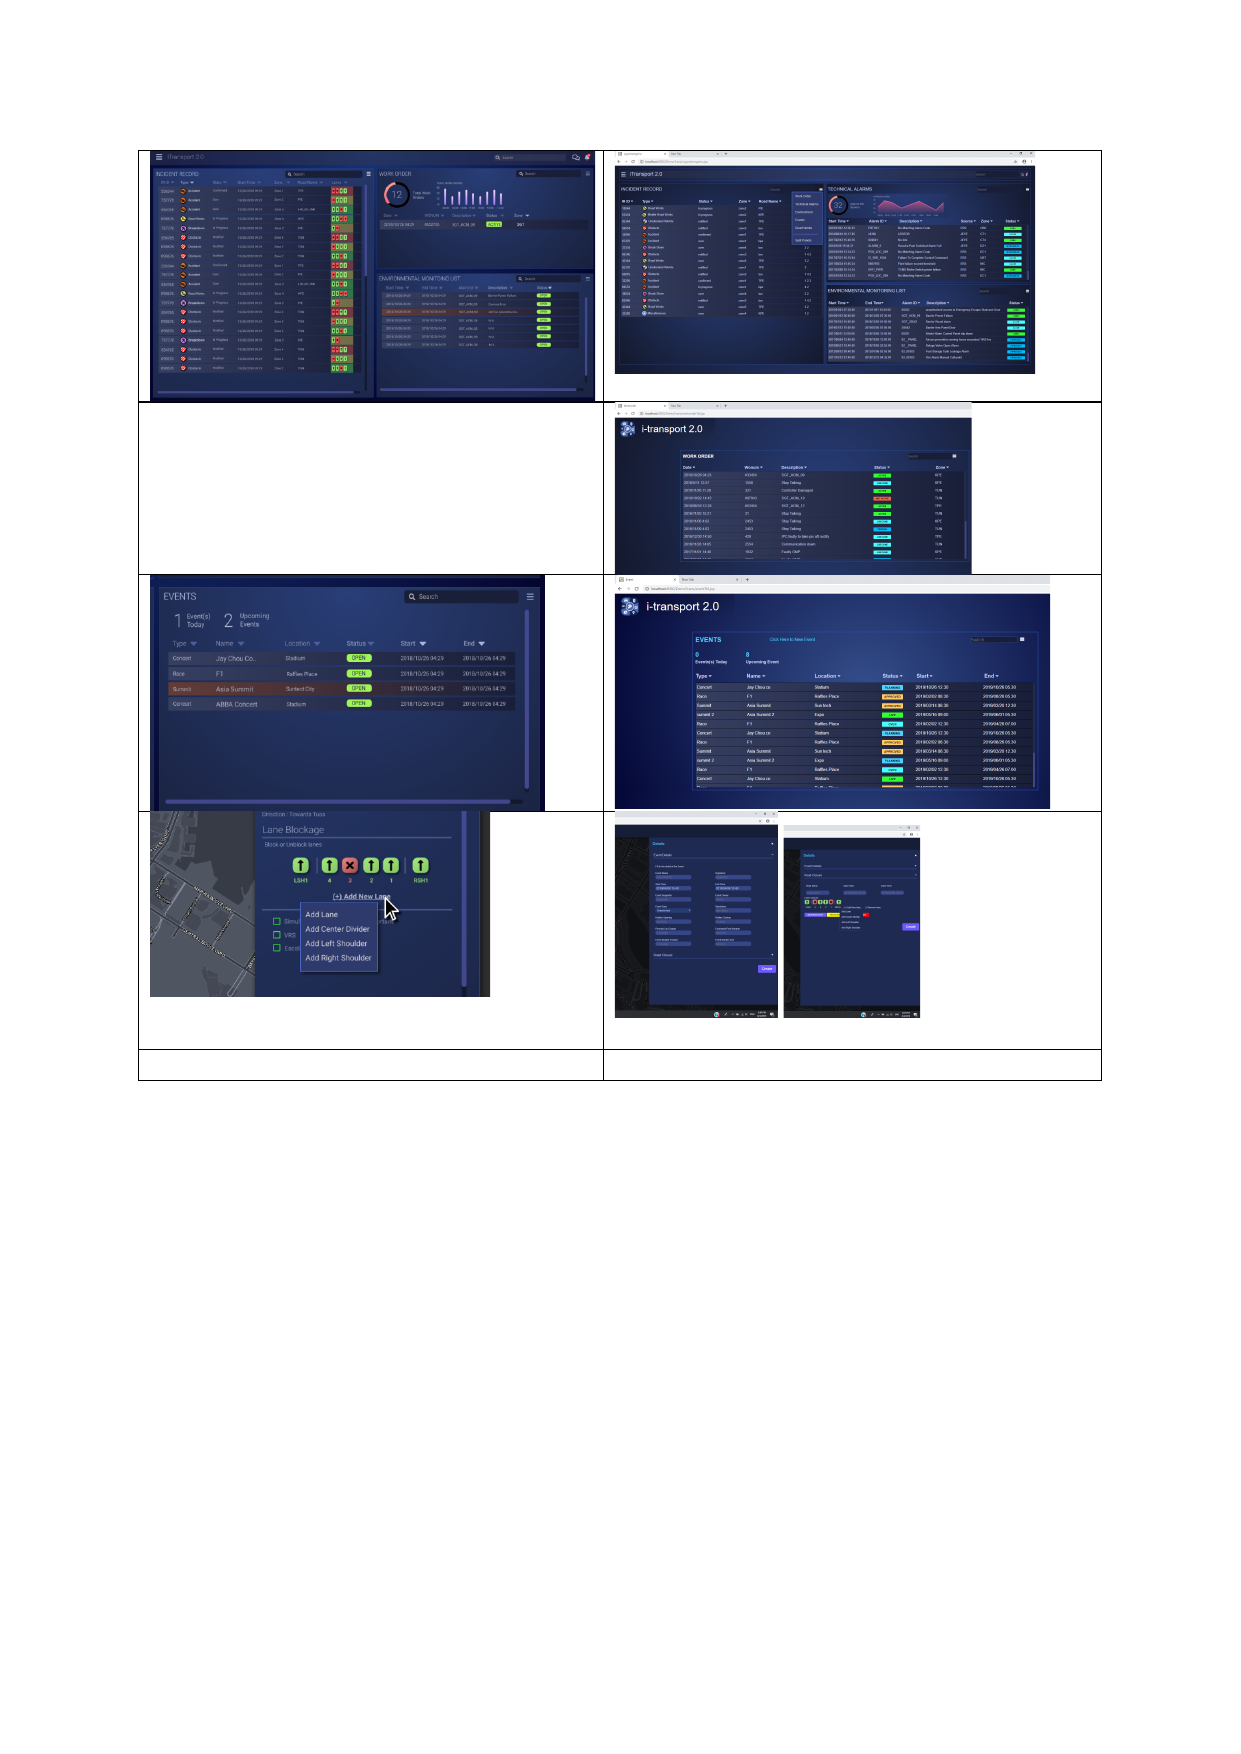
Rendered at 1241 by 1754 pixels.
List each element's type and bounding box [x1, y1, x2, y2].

picture [614, 402, 1051, 809]
picture [783, 825, 921, 1018]
picture [150, 151, 596, 402]
table_cell [596, 151, 603, 401]
table_cell [139, 1050, 603, 1080]
picture [150, 575, 545, 997]
table_cell [604, 1050, 1101, 1080]
table_cell [604, 403, 614, 574]
table_cell [139, 575, 150, 811]
picture [614, 151, 1036, 374]
table_cell [545, 575, 603, 811]
picture [614, 811, 778, 1018]
table_cell [972, 403, 1101, 574]
table_cell [604, 812, 1101, 1048]
table_cell [604, 151, 1101, 401]
table_cell [139, 151, 150, 401]
table_cell [604, 575, 1101, 811]
table_cell [139, 812, 603, 1048]
table_cell [139, 403, 603, 574]
